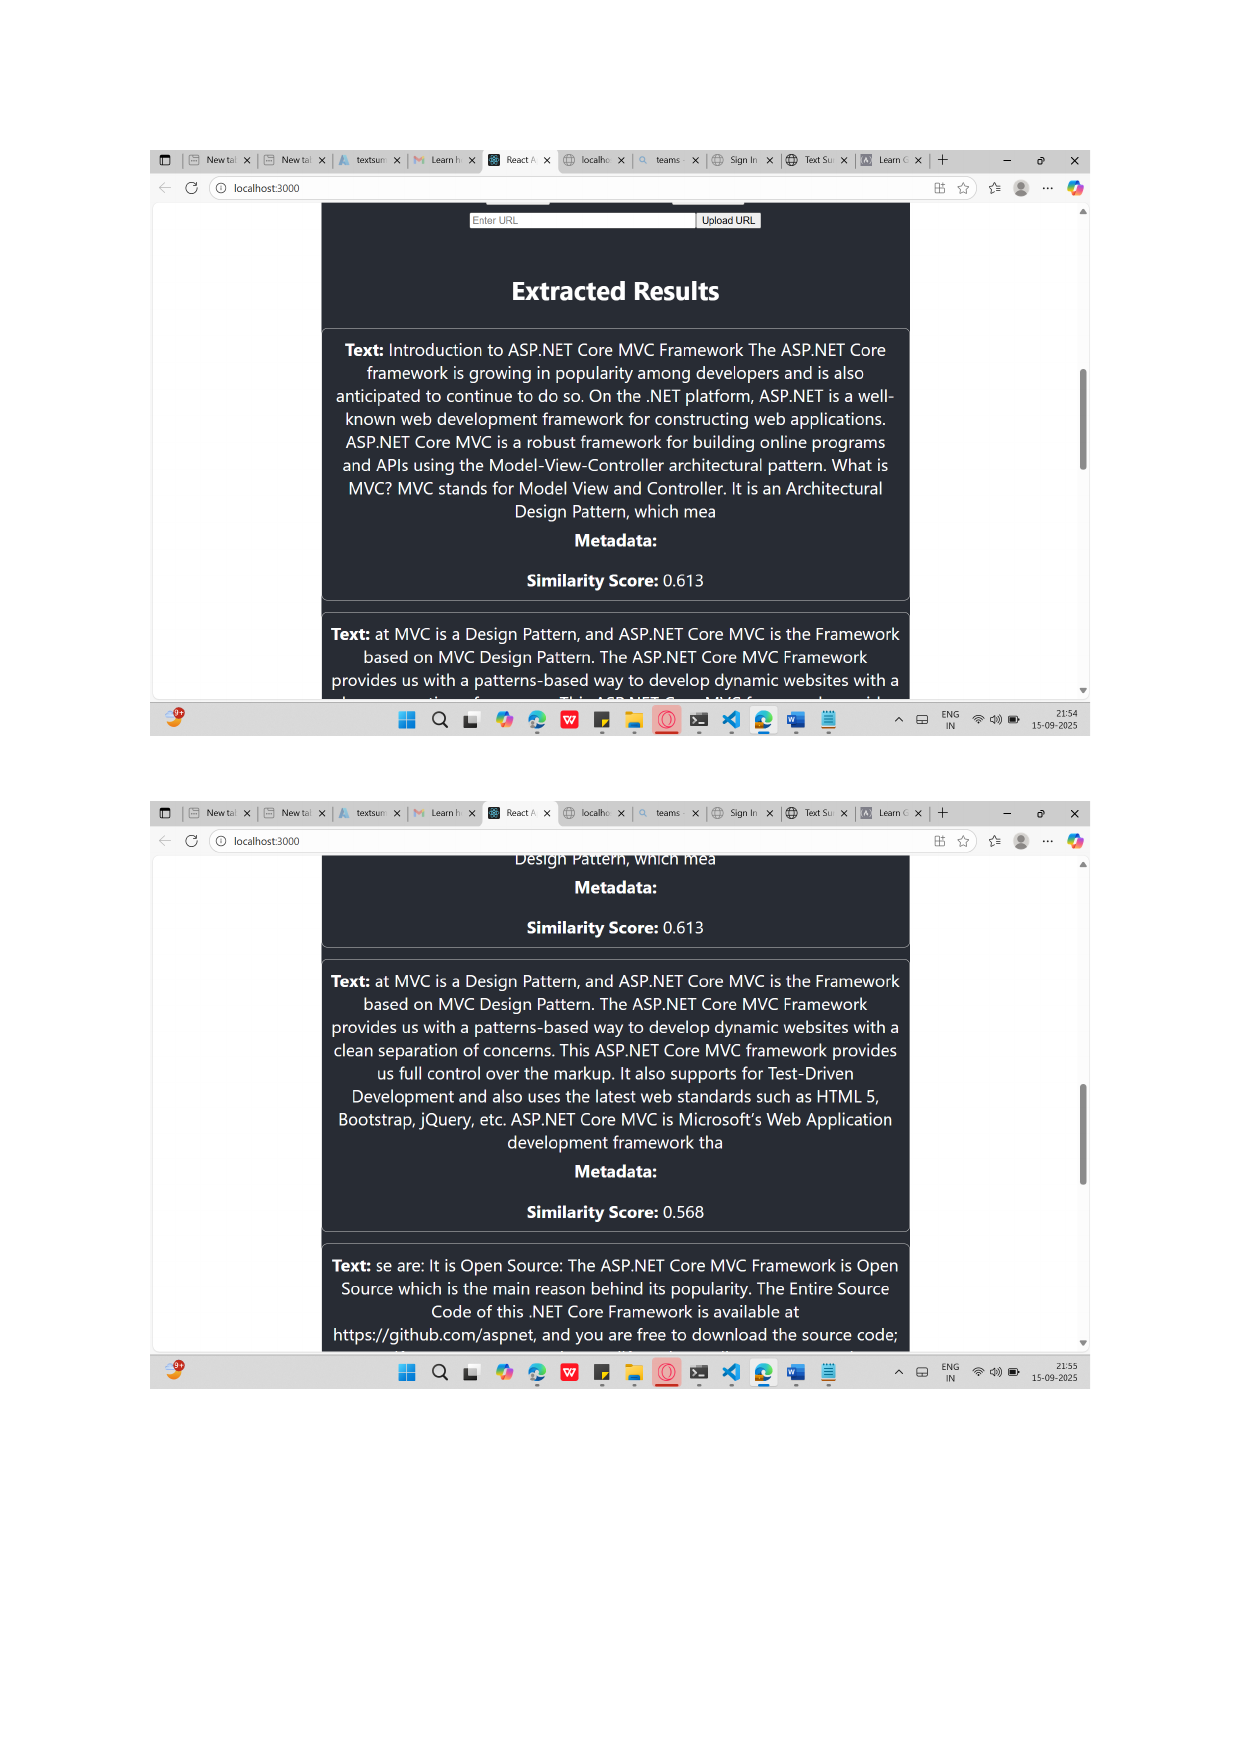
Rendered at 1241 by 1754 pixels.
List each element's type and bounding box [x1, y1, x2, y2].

picture [150, 801, 1091, 1389]
picture [150, 150, 1091, 736]
